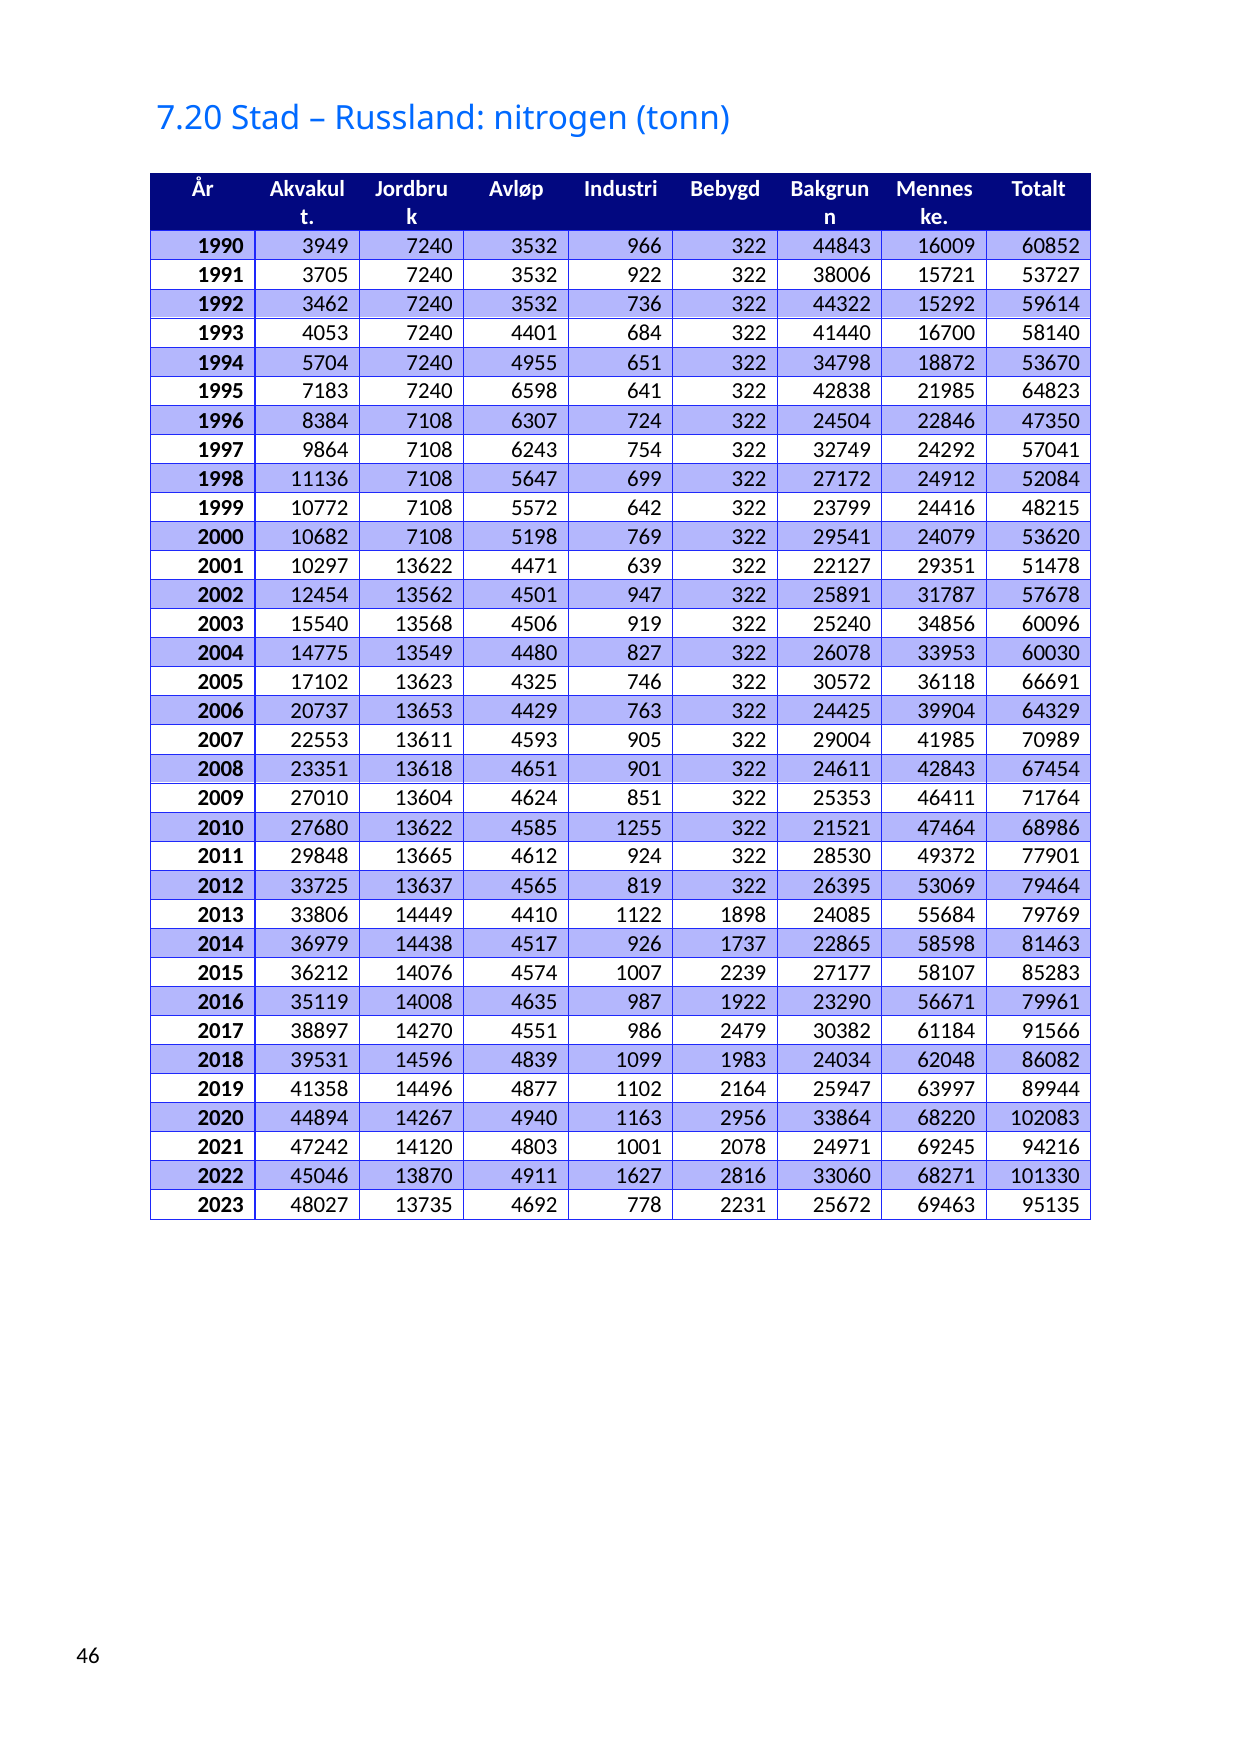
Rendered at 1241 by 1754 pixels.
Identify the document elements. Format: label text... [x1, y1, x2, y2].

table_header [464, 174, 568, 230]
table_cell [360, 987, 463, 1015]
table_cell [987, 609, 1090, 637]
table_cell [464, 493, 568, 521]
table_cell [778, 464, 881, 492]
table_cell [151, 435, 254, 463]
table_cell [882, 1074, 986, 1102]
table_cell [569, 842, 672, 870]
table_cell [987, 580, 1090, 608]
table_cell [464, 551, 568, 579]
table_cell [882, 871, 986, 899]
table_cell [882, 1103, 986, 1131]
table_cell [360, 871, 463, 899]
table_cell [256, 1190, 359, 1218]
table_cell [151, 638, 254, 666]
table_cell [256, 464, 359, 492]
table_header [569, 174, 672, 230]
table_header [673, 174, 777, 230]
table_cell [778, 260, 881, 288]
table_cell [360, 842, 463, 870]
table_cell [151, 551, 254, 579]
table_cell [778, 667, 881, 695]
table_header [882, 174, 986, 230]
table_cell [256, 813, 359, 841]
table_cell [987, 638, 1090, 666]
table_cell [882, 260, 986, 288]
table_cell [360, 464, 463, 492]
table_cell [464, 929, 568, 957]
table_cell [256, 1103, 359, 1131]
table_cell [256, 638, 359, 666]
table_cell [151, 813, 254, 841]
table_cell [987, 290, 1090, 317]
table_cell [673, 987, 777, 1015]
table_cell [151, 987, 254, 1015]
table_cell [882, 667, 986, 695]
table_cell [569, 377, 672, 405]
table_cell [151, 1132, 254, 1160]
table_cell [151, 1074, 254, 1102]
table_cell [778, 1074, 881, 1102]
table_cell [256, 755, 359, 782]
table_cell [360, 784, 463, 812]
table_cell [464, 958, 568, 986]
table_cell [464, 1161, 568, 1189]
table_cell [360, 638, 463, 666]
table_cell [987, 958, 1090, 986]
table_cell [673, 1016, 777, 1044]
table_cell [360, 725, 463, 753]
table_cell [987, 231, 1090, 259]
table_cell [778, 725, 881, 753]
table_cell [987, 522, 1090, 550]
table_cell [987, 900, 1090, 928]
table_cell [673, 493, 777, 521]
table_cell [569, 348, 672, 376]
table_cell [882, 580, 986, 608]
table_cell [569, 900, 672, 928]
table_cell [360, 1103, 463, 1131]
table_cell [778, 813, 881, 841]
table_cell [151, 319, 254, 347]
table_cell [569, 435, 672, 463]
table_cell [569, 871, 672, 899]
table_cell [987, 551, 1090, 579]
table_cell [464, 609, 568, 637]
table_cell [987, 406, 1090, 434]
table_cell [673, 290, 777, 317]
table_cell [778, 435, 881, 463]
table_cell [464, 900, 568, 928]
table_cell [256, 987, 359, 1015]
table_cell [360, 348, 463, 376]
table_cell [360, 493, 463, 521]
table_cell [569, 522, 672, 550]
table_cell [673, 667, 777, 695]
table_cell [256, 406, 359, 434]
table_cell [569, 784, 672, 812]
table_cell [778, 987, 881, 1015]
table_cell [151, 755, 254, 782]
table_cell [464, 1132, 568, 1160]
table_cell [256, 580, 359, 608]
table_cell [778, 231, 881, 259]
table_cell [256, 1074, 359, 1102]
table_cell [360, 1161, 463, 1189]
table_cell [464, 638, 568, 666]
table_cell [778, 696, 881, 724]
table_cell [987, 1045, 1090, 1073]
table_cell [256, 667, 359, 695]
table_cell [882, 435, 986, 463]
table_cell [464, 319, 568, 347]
subtitle Stad – Russland: nitrogen (tonn) [156, 94, 1090, 139]
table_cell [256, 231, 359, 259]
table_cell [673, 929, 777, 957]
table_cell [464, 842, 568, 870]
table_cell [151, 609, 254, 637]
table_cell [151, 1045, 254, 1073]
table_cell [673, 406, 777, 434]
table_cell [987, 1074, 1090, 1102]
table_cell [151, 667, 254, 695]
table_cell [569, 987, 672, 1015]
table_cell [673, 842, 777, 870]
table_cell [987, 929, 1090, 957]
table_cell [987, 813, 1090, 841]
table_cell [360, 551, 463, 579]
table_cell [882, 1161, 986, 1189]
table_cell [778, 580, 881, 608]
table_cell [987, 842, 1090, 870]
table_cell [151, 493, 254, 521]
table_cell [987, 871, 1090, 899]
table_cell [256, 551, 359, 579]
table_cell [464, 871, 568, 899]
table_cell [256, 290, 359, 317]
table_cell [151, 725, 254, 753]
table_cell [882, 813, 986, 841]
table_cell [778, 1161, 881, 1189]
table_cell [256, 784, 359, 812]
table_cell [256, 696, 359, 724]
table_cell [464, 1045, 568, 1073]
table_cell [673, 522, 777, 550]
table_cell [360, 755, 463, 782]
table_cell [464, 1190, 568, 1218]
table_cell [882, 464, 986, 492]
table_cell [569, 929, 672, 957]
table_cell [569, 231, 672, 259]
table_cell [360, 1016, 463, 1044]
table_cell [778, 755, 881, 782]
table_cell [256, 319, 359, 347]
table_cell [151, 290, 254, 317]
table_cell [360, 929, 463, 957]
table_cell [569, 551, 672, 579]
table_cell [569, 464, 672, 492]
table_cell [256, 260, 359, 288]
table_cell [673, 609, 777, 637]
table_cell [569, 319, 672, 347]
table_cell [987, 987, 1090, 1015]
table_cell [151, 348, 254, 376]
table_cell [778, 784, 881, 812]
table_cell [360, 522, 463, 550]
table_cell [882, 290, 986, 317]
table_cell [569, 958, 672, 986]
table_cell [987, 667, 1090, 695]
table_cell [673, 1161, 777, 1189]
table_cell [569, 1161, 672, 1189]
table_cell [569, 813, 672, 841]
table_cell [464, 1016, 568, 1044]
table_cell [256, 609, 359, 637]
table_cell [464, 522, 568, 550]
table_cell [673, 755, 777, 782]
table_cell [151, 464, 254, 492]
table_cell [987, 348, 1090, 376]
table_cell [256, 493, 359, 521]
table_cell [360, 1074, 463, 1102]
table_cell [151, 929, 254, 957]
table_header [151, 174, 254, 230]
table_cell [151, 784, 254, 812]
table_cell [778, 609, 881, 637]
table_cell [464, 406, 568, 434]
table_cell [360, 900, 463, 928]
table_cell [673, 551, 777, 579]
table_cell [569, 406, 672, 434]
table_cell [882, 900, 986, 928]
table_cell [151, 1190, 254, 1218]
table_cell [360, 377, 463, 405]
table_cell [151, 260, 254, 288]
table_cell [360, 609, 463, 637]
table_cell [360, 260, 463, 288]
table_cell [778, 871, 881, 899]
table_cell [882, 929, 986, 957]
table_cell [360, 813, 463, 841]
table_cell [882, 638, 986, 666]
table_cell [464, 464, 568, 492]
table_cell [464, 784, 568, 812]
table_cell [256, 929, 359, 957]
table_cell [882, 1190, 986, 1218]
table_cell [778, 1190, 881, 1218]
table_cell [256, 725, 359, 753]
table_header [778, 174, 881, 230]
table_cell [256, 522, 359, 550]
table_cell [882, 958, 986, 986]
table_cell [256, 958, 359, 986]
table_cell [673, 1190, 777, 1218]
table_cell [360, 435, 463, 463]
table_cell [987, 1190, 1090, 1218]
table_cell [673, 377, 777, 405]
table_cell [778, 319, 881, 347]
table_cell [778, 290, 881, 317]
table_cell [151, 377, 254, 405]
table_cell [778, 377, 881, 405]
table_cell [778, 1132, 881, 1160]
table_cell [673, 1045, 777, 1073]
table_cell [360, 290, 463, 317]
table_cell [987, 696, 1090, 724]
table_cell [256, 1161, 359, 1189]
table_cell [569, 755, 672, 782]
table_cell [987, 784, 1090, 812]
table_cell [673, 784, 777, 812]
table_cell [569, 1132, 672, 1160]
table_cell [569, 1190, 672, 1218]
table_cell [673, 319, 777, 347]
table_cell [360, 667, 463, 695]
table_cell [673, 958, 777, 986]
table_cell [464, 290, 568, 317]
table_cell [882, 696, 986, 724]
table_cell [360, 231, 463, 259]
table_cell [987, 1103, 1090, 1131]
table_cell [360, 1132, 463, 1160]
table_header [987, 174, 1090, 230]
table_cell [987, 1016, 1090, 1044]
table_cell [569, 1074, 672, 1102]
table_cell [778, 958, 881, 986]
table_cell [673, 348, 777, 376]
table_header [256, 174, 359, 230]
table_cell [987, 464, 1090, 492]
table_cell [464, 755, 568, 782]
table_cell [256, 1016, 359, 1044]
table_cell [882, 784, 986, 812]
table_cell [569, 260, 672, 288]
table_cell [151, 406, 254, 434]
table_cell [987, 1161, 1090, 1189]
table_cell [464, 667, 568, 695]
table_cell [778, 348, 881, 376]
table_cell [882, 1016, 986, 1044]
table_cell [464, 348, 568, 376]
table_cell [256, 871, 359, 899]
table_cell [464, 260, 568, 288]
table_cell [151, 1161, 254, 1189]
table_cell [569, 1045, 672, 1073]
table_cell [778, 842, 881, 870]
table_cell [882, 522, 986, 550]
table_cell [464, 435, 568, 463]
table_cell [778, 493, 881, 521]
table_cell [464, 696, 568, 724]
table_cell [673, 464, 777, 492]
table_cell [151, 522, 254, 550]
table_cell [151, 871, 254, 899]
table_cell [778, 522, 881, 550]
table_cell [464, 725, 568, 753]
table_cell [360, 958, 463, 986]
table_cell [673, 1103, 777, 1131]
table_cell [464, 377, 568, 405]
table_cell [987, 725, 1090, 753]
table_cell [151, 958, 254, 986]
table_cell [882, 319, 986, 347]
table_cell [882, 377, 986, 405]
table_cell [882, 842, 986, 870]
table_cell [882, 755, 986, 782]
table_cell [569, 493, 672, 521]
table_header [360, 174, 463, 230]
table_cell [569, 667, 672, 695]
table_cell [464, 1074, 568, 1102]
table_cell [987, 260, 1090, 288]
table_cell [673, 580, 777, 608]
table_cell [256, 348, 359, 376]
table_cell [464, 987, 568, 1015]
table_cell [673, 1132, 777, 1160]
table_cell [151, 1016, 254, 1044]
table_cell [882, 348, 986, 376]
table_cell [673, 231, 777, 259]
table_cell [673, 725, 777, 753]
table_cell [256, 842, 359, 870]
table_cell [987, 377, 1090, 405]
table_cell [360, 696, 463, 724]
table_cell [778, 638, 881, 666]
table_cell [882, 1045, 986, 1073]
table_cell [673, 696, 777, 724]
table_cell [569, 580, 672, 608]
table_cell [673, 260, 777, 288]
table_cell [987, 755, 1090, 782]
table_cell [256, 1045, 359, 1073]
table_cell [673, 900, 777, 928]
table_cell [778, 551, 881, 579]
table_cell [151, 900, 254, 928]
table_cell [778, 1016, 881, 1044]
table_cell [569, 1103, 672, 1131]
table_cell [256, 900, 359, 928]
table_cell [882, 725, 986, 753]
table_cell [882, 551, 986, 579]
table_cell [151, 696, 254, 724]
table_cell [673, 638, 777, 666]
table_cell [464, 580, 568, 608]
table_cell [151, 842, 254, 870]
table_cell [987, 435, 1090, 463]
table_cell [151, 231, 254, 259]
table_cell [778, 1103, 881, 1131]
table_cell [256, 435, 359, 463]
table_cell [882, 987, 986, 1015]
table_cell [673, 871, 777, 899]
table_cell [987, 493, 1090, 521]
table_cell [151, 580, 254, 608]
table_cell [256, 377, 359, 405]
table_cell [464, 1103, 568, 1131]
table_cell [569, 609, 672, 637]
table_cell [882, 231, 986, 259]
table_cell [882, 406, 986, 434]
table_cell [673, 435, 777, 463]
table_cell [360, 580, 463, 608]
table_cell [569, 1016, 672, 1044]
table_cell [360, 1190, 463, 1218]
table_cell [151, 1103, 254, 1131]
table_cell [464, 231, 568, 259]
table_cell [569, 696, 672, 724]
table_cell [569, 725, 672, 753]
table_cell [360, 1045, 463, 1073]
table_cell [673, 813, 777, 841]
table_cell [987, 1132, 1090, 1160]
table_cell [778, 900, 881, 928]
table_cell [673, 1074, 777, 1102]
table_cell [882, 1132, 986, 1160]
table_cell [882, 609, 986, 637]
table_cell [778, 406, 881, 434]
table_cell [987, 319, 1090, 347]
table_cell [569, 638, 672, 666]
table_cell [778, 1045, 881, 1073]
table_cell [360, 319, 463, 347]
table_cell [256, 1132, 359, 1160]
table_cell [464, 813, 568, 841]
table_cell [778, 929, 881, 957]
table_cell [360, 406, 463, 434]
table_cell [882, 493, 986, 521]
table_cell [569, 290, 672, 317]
